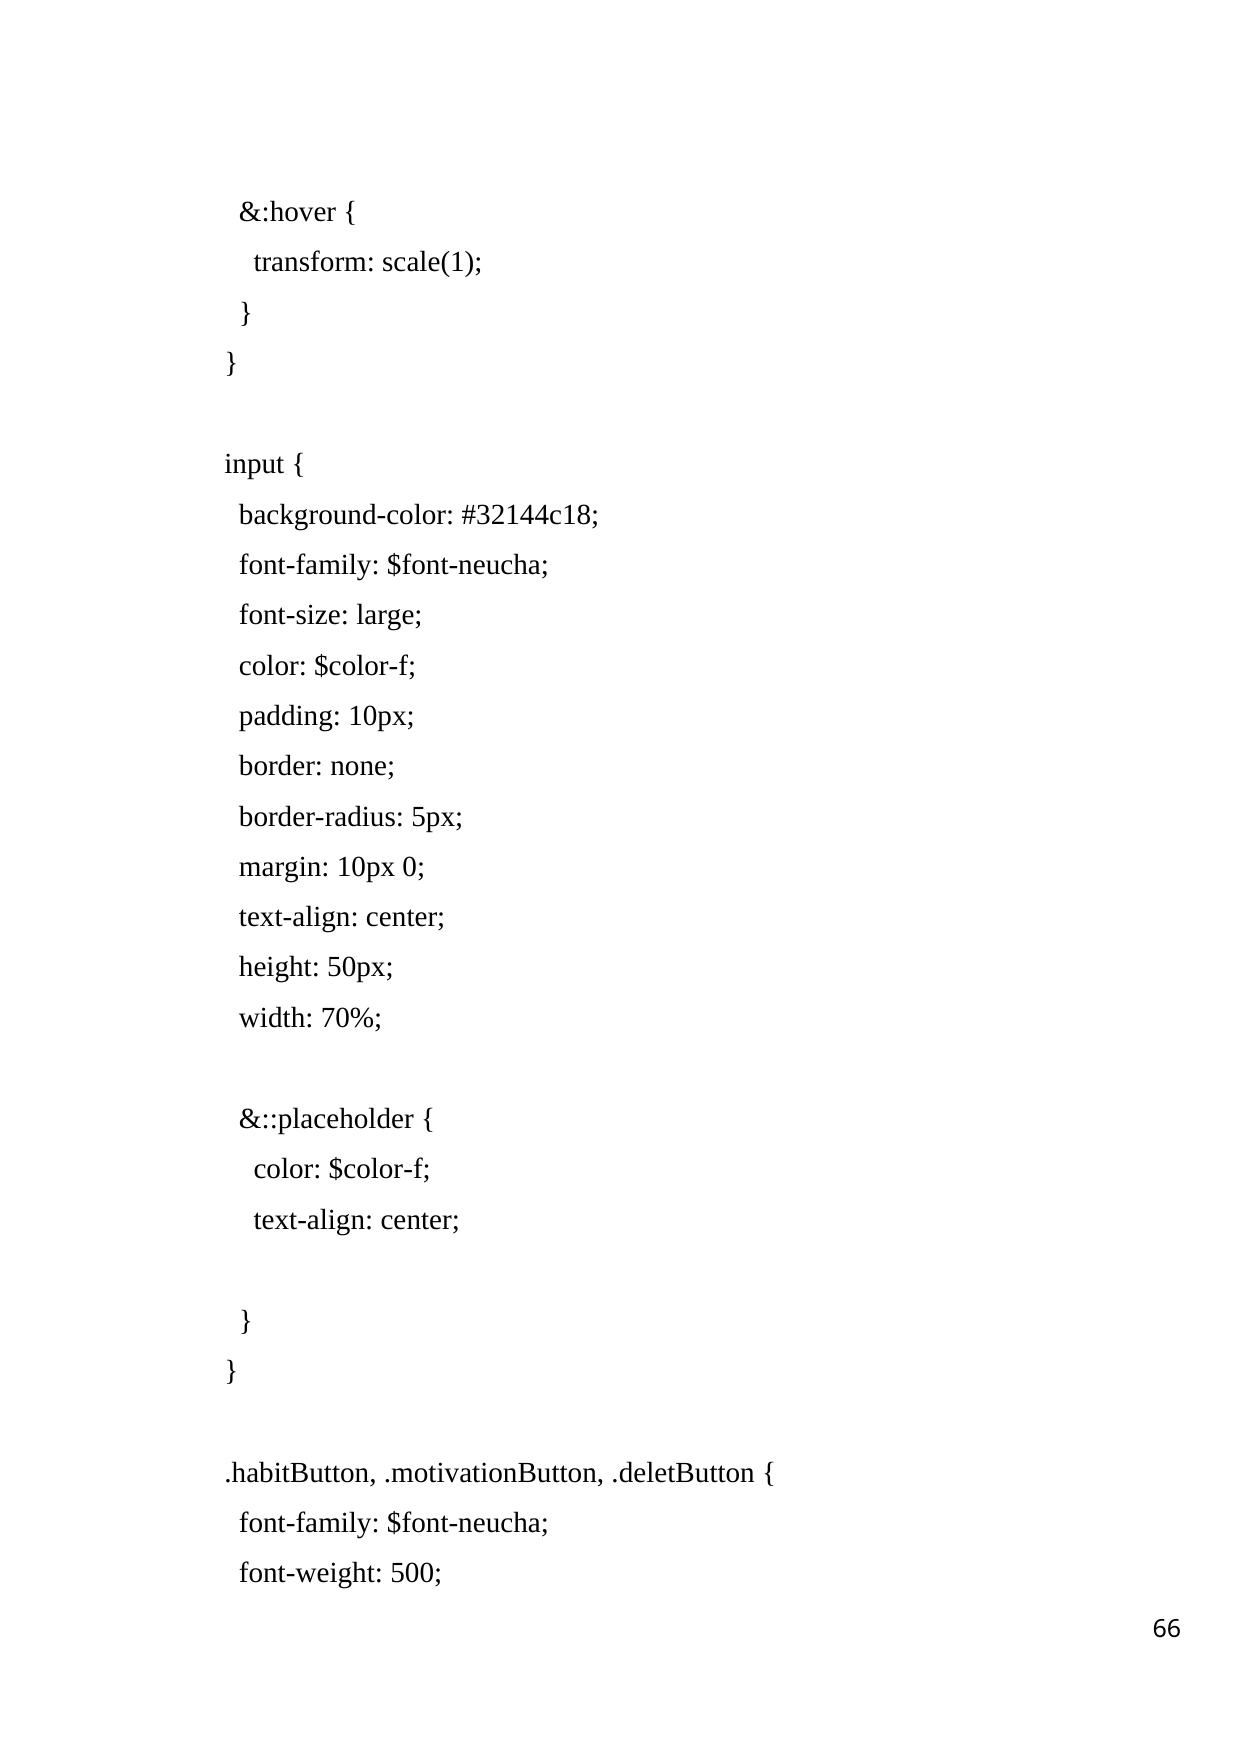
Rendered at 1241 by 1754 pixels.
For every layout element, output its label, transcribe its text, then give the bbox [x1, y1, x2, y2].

text font-weight: 500; [177, 1556, 1122, 1589]
text font-size: large; [177, 597, 1122, 631]
text border: none; [177, 748, 1122, 782]
text font-family: $font-neucha; [177, 1505, 1122, 1539]
text text-align: center; [177, 1202, 1122, 1235]
text padding: 10px; [177, 698, 1122, 732]
text font-family: $font-neucha; [177, 547, 1122, 581]
text height: 50px; [177, 949, 1122, 983]
text } [177, 295, 1122, 328]
text text-align: center; [177, 899, 1122, 933]
text } [177, 1303, 1122, 1337]
text .habitButton, .motivationButton, .deletButton { [177, 1455, 1122, 1488]
text background-color: #32144c18; [177, 497, 1122, 530]
text } [177, 1353, 1122, 1387]
text } [177, 345, 1122, 379]
text color: $color-f; [177, 1152, 1122, 1185]
text border-radius: 5px; [177, 799, 1122, 832]
text transform: scale(1); [177, 244, 1122, 278]
text &:hover { [177, 194, 1122, 228]
text color: $color-f; [177, 648, 1122, 681]
text width: 70%; [177, 1000, 1122, 1033]
text margin: 10px 0; [177, 849, 1122, 882]
text &::placeholder { [177, 1101, 1122, 1135]
text input { [177, 446, 1122, 480]
